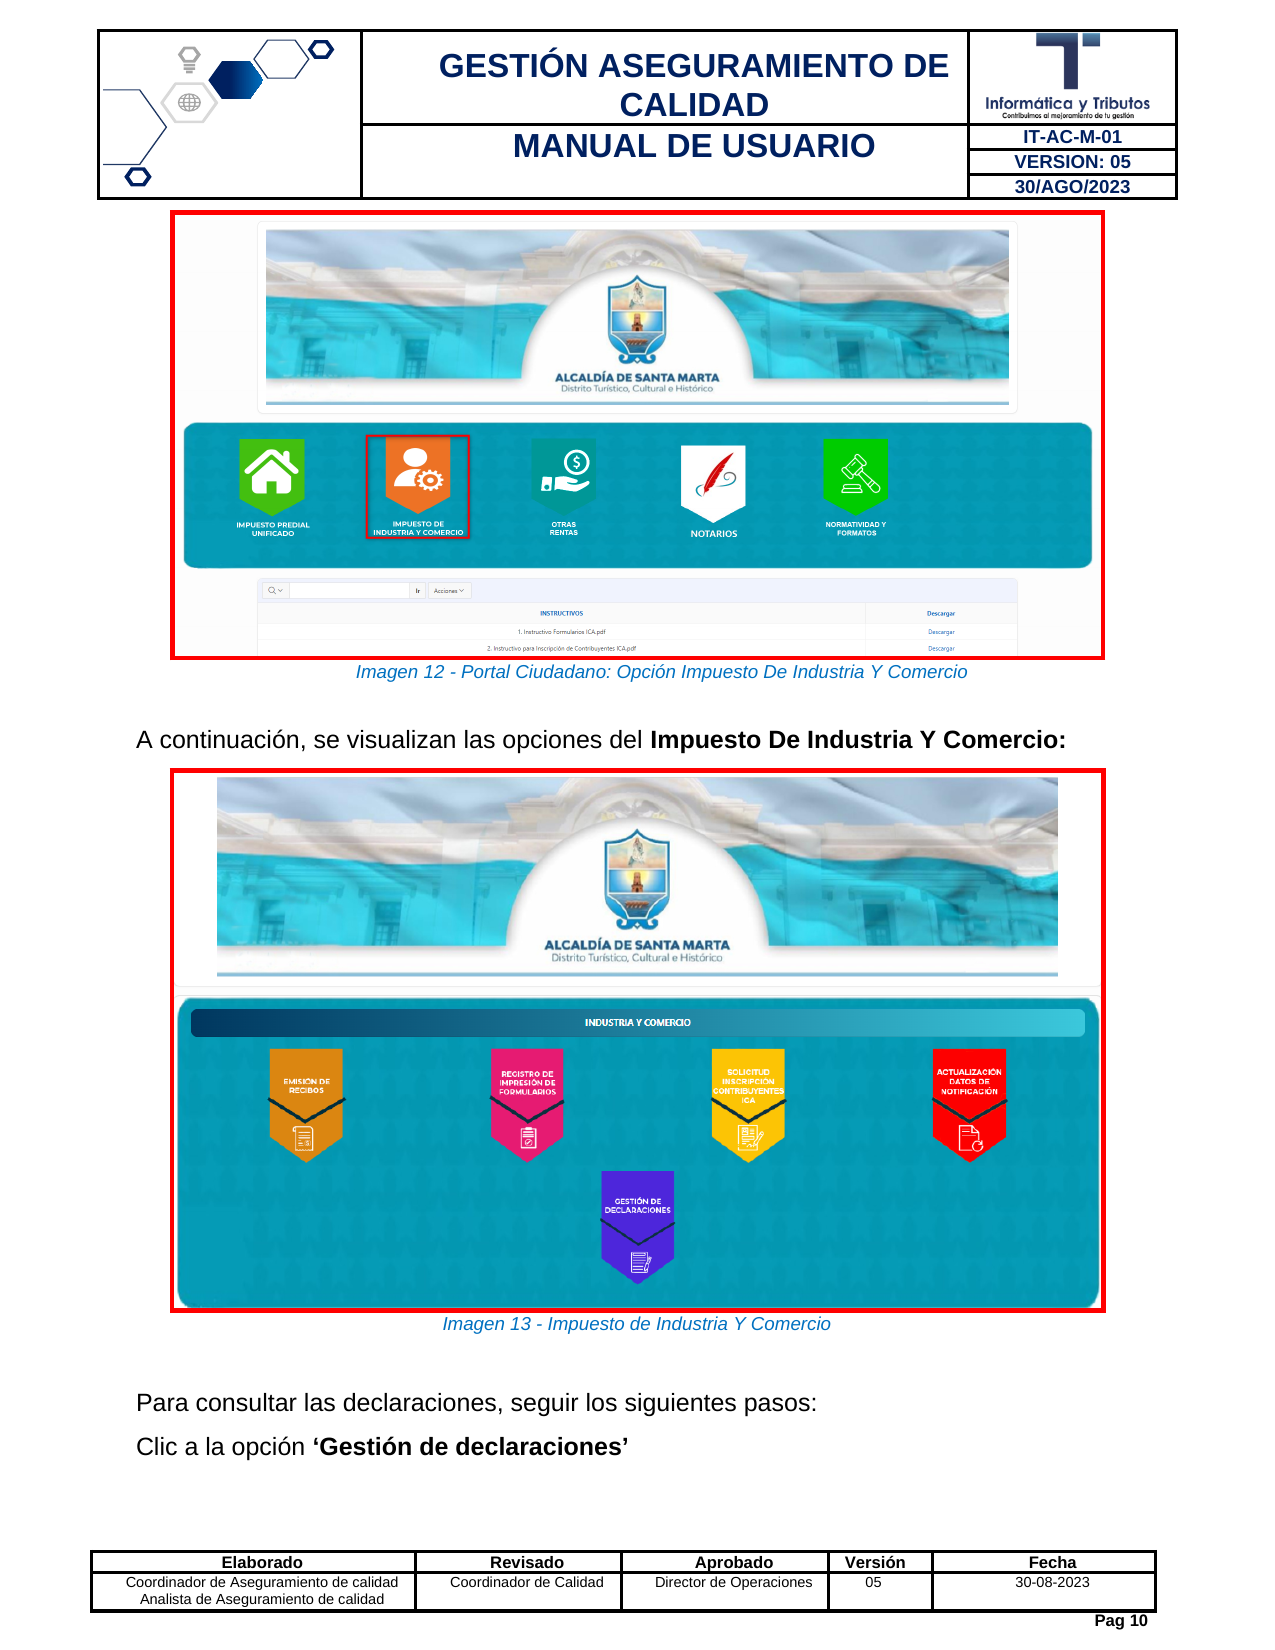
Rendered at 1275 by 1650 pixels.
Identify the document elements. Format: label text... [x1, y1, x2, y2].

picture [985, 32, 1150, 120]
text Imagen 13 - Impuesto de Industria Y Comercio [136, 1313, 1139, 1334]
text Para consultar las declaraciones, seguir los siguientes pasos: Clic a la opción ‘Gestión de declaraciones’ [136, 1388, 1139, 1460]
text Imagen 12 - Portal Ciudadano: Opción Impuesto De Industria Y Comercio [186, 660, 1139, 682]
picture [174, 773, 1101, 1308]
picture [175, 215, 1101, 656]
text A continuación, se visualizan las opciones del Impuesto De Industria Y Comercio: [136, 725, 1139, 754]
